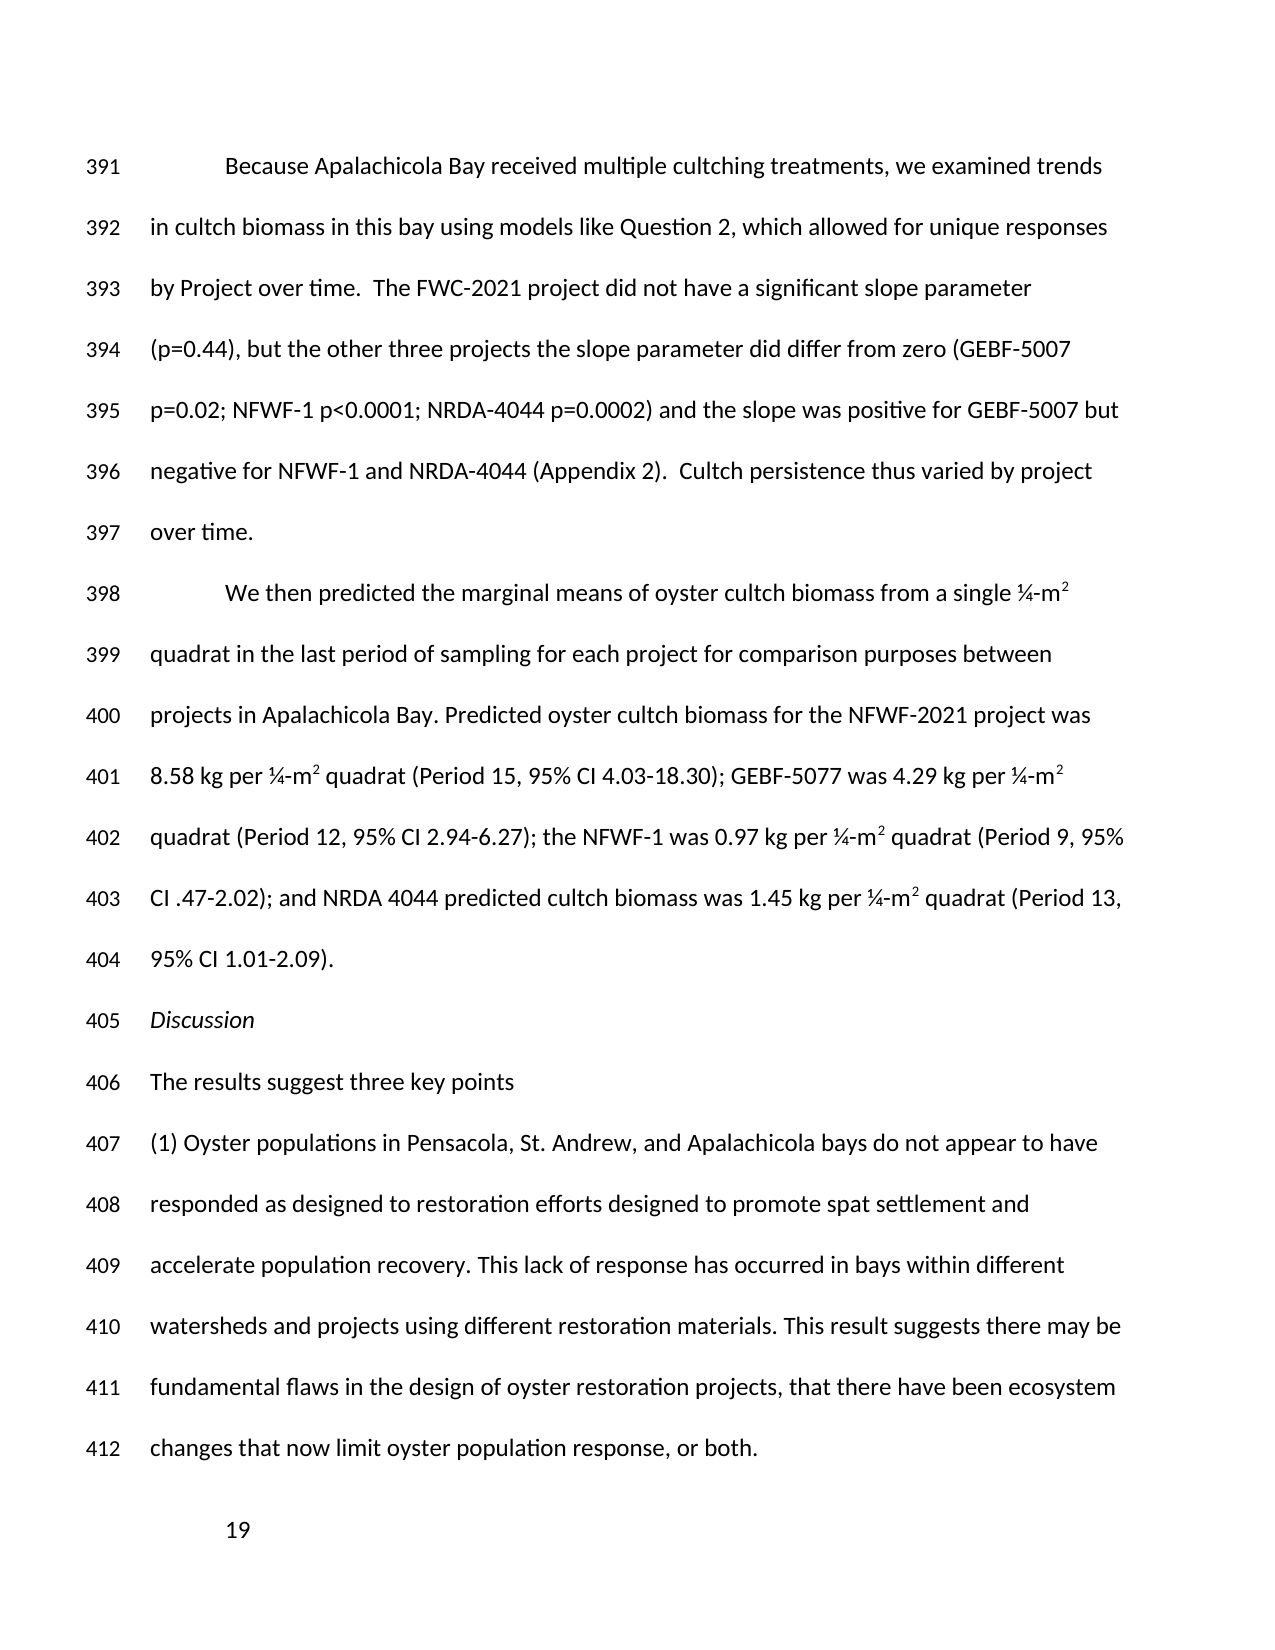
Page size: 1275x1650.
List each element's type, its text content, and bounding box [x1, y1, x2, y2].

text Discussion [150, 1004, 1125, 1035]
text The results suggest three key points [150, 1066, 1125, 1096]
text (1) Oyster populations in Pensacola, St. Andrew, and Apalachicola bays do not appear to have responded as designed to restoration efforts designed to promote spat settlement and accelerate population recovery. This lack of response has occurred in bays within different watersheds and projects using different restoration materials. This result suggests there may be fundamental flaws in the design of oyster restoration projects, that there have been ecosystem changes that now limit oyster population response, or both. [150, 1127, 1125, 1462]
text We then predicted the marginal means of oyster cultch biomass from a single ¼-m2 quadrat in the last period of sampling for each project for comparison purposes between projects in Apalachicola Bay. Predicted oyster cultch biomass for the NFWF-2021 project was 8.58 kg per ¼-m2 quadrat (Period 15, 95% CI 4.03-18.30); GEBF-5077 was 4.29 kg per ¼-m2 quadrat (Period 12, 95% CI 2.94-6.27); the NFWF-1 was 0.97 kg per ¼-m2 quadrat (Period 9, 95% CI .47-2.02); and NRDA 4044 predicted cultch biomass was 1.45 kg per ¼-m2 quadrat (Period 13, 95% CI 1.01-2.09). [150, 577, 1125, 974]
text Because Apalachicola Bay received multiple cultching treatments, we examined trends in cultch biomass in this bay using models like Question 2, which allowed for unique responses by Project over time. The FWC-2021 project did not have a significant slope parameter (p=0.44), but the other three projects the slope parameter did differ from zero (GEBF-5007 p=0.02; NFWF-1 p<0.0001; NRDA-4044 p=0.0002) and the slope was positive for GEBF-5007 but negative for NFWF-1 and NRDA-4044 (Appendix 2). Cultch persistence thus varied by project over time. [150, 150, 1125, 547]
